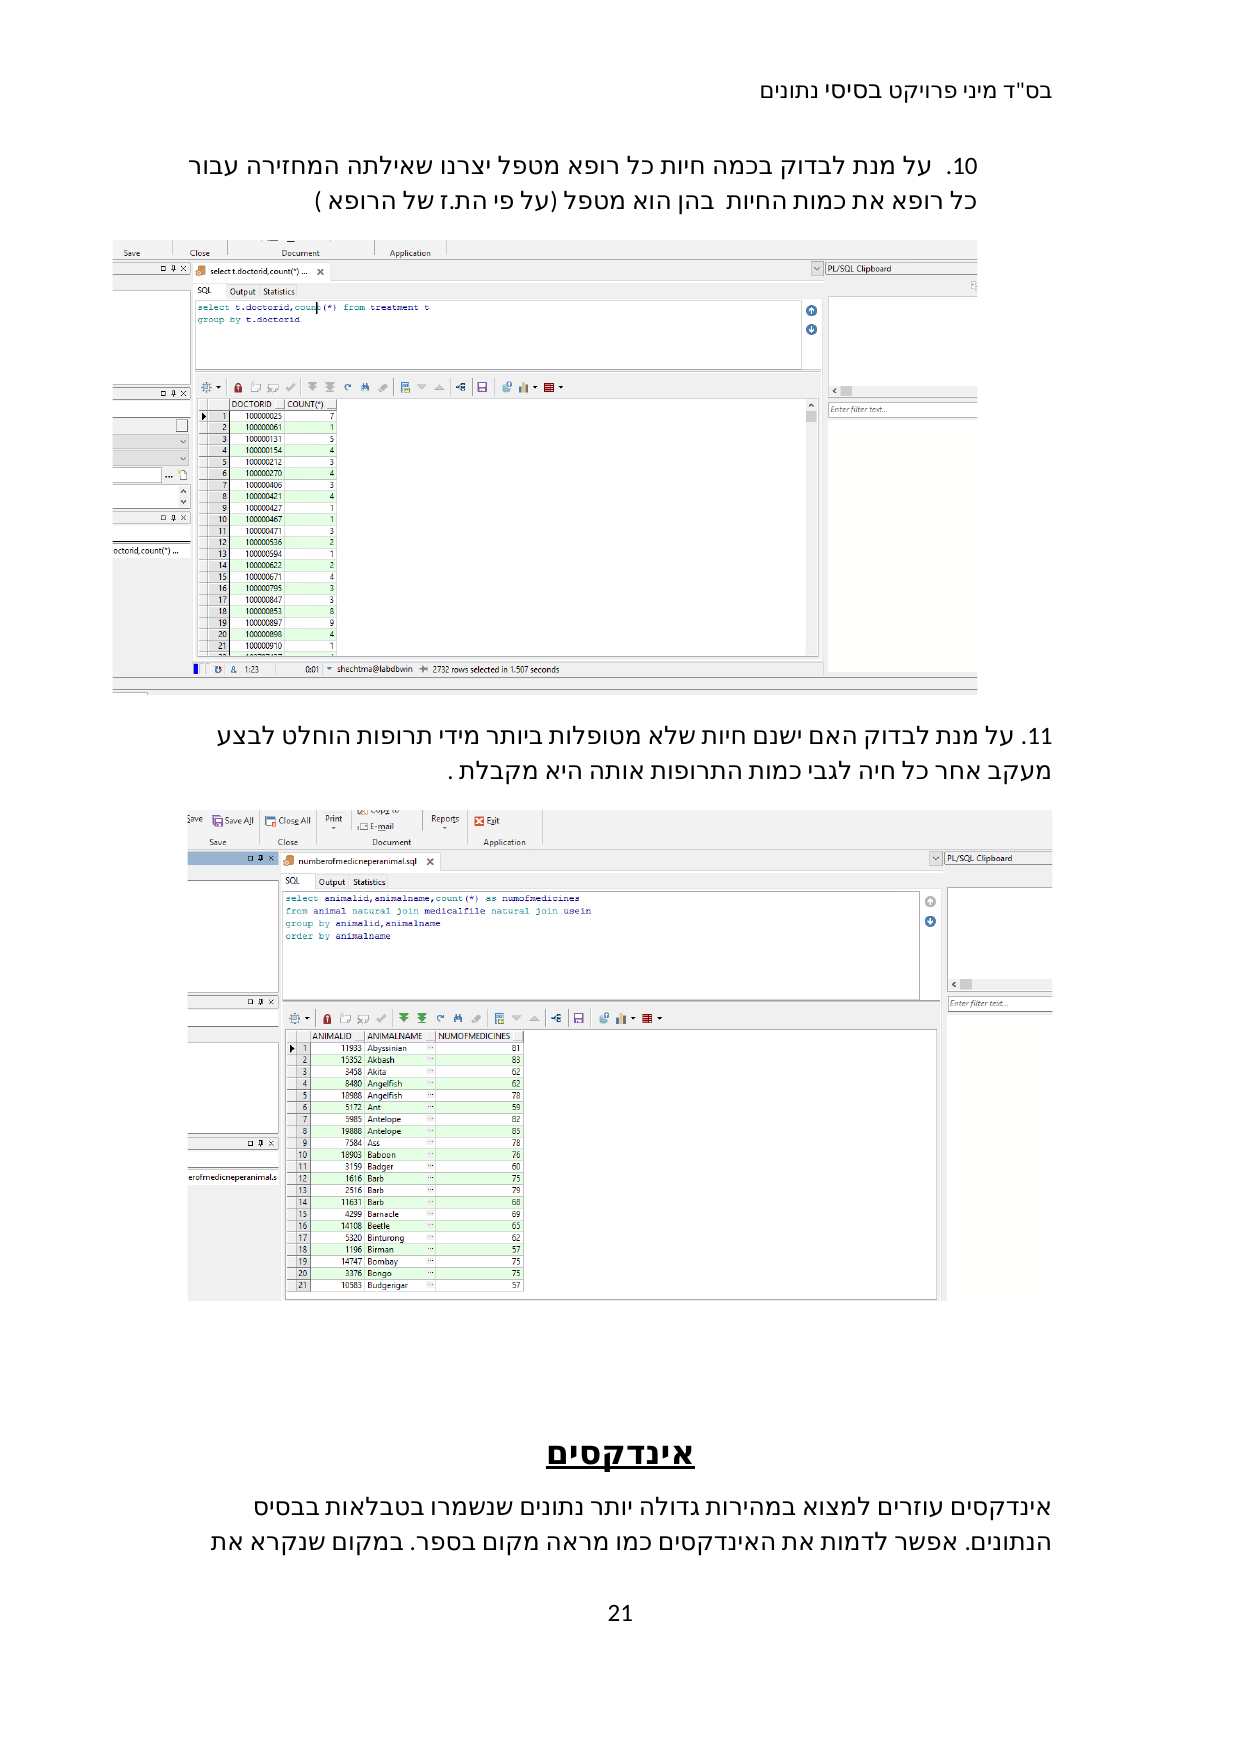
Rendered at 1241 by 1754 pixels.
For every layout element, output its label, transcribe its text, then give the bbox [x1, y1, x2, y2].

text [187, 1491, 1053, 1557]
picture [187, 810, 1053, 1301]
text 11. על מנת לבדוק האם ישנם חיות שלא מטופלות ביותר מידי תרופות הוחלט לבצע מעקב אחר כל חיה לגבי כמות התרופות אותה היא מקבלת . [187, 720, 1053, 786]
text 10. על מנת לבדוק בכמה חיות כל רופא מטפל יצרנו שאילתה המחזירה עבור כל רופא את כמות החיות בהן הוא מטפל (על פי הת.ז של הרופא ) [187, 150, 978, 216]
picture [112, 240, 978, 695]
subtitle אינדקסים [187, 1432, 1053, 1472]
